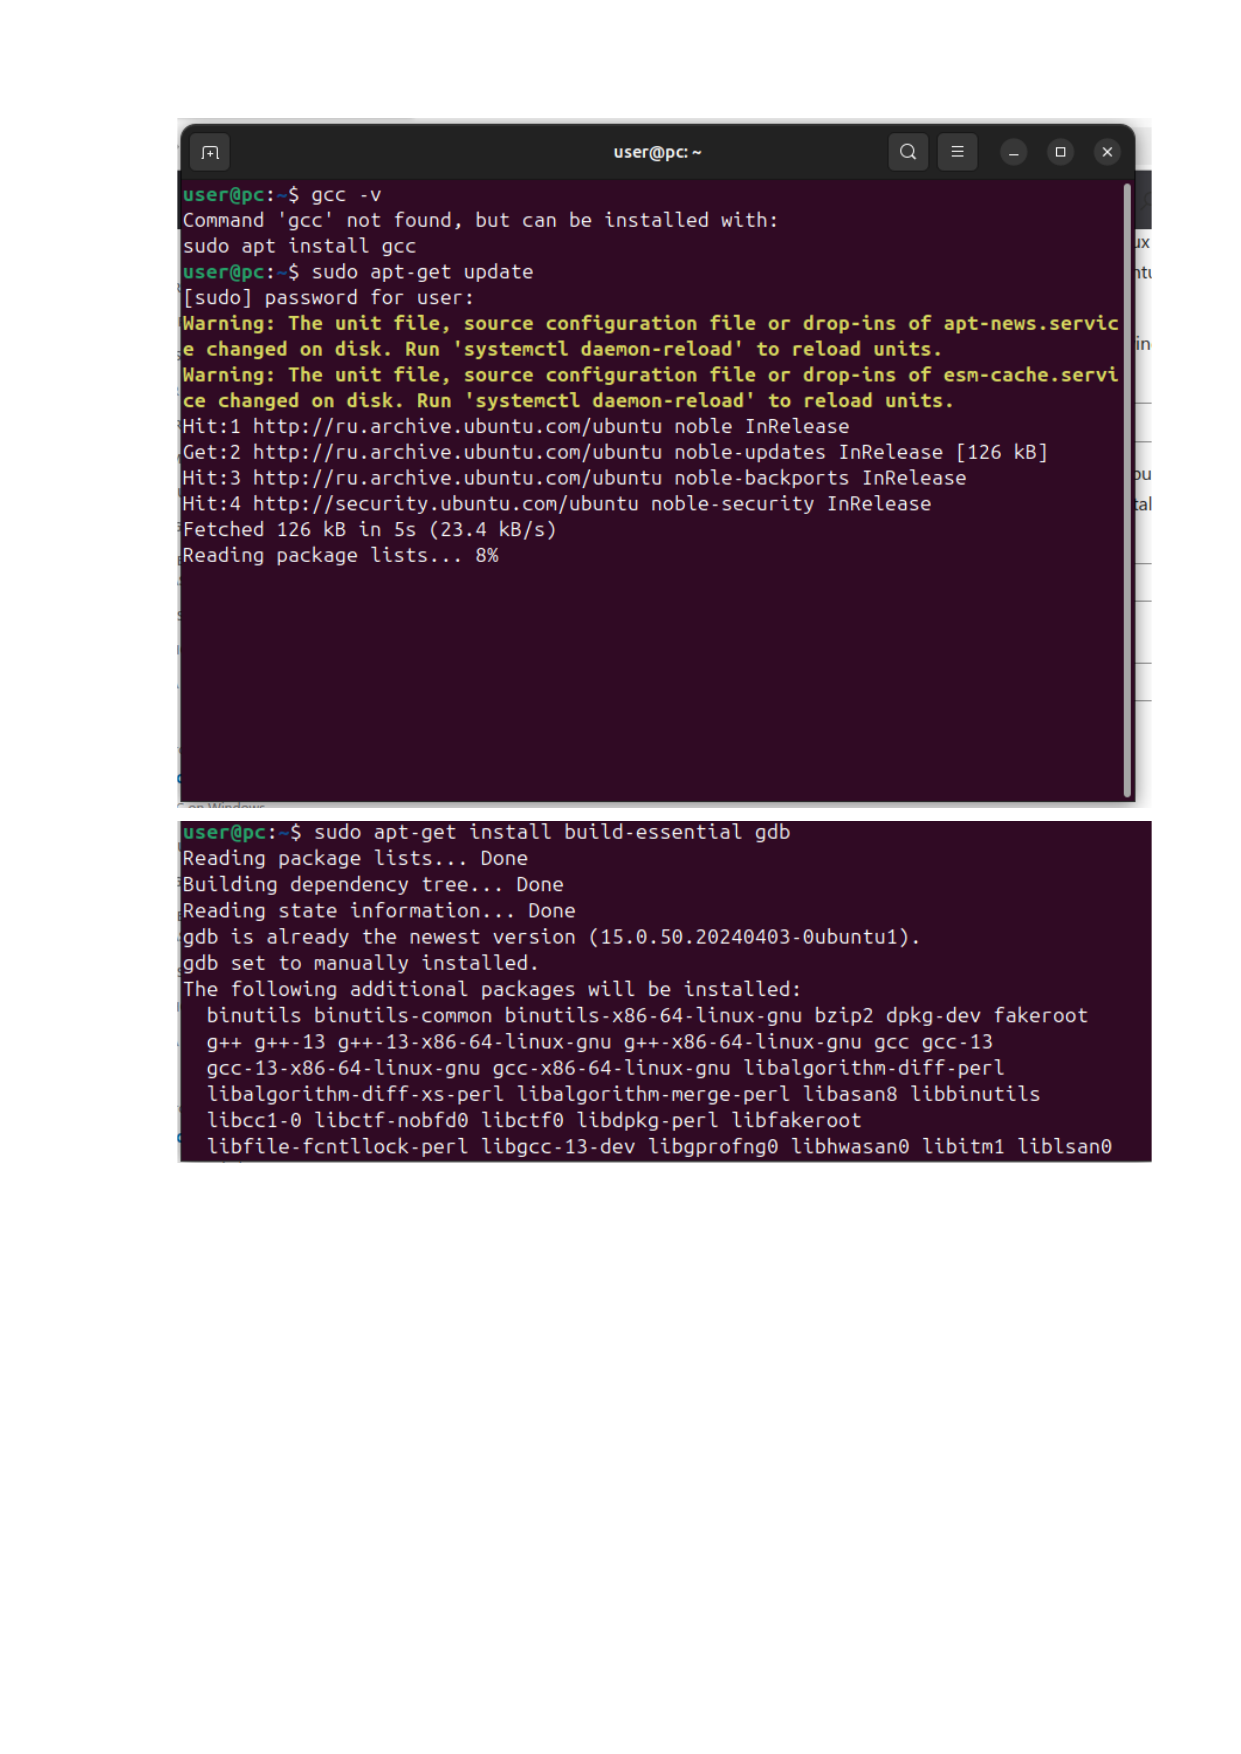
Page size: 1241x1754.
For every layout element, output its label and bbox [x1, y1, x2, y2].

picture [177, 821, 1152, 1163]
picture [177, 118, 1152, 808]
